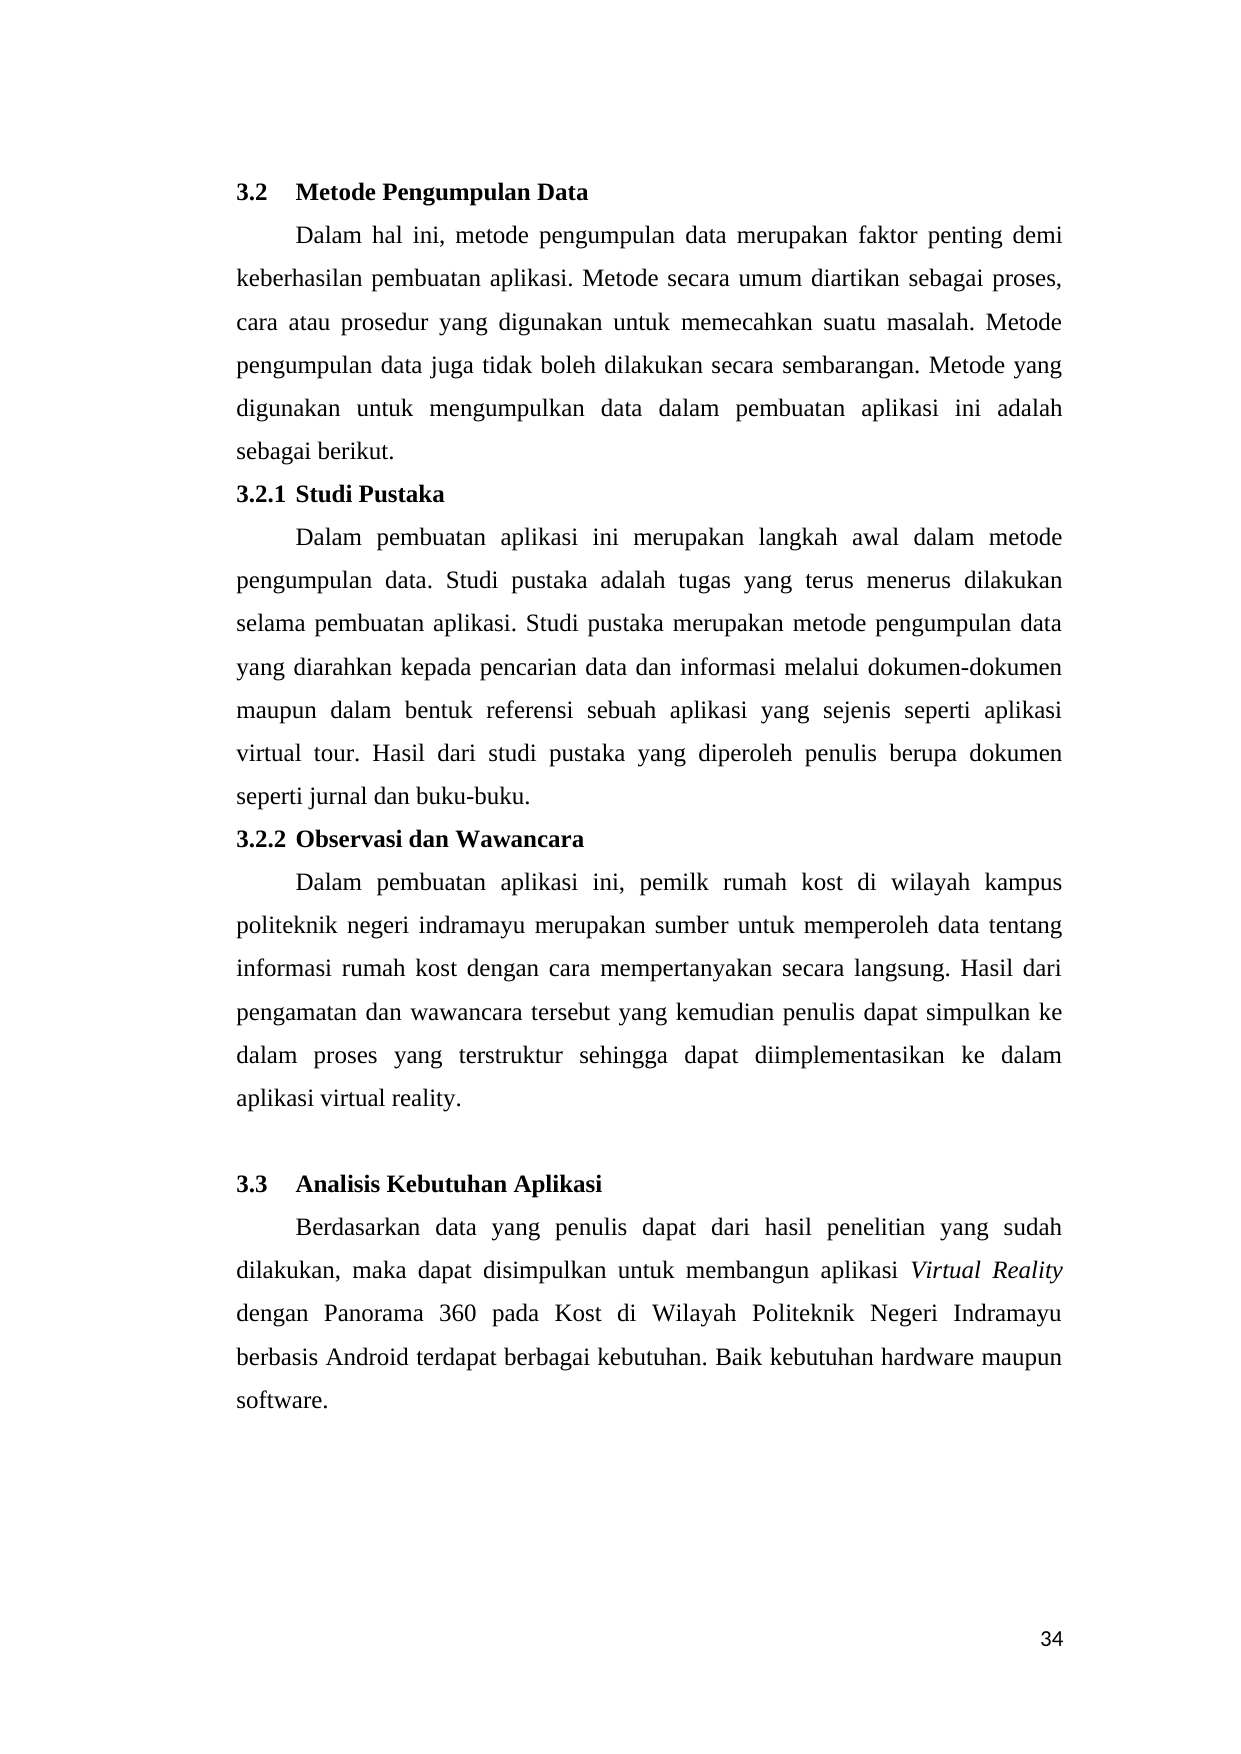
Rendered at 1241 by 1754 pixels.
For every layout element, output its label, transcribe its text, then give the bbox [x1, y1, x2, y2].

list Dalam pembuatan aplikasi ini merupakan langkah awal dalam metode pengumpulan data. Studi pustaka adalah tugas yang terus menerus dilakukan selama pembuatan aplikasi. Studi pustaka merupakan metode pengumpulan data yang diarahkan kepada pencarian data dan informasi melalui dokumen-dokumen maupun dalam bentuk referensi sebuah aplikasi yang sejenis seperti aplikasi virtual tour. Hasil dari studi pustaka yang diperoleh penulis berupa dokumen seperti jurnal dan buku-buku. [236, 522, 1063, 810]
list Dalam pembuatan aplikasi ini, pemilk rumah kost di wilayah kampus politeknik negeri indramayu merupakan sumber untuk memperoleh data tentang informasi rumah kost dengan cara mempertanyakan secara langsung. Hasil dari pengamatan dan wawancara tersebut yang kemudian penulis dapat simpulkan ke dalam proses yang terstruktur sehingga dapat diimplementasikan ke dalam aplikasi virtual reality. [236, 867, 1063, 1112]
subtitle Metode Pengumpulan Data [236, 177, 1063, 206]
subtitle Observasi dan Wawancara [236, 824, 1063, 853]
subtitle Analisis Kebutuhan Aplikasi [236, 1169, 1063, 1198]
subtitle Studi Pustaka [236, 479, 1063, 508]
list Dalam hal ini, metode pengumpulan data merupakan faktor penting demi keberhasilan pembuatan aplikasi. Metode secara umum diartikan sebagai proses, cara atau prosedur yang digunakan untuk memecahkan suatu masalah. Metode pengumpulan data juga tidak boleh dilakukan secara sembarangan. Metode yang digunakan untuk mengumpulkan data dalam pembuatan aplikasi ini adalah sebagai berikut. [236, 220, 1063, 465]
list Berdasarkan data yang penulis dapat dari hasil penelitian yang sudah dilakukan, maka dapat disimpulkan untuk membangun aplikasi Virtual Reality dengan Panorama 360 pada Kost di Wilayah Politeknik Negeri Indramayu berbasis Android terdapat berbagai kebutuhan. Baik kebutuhan hardware maupun software. [236, 1212, 1063, 1413]
